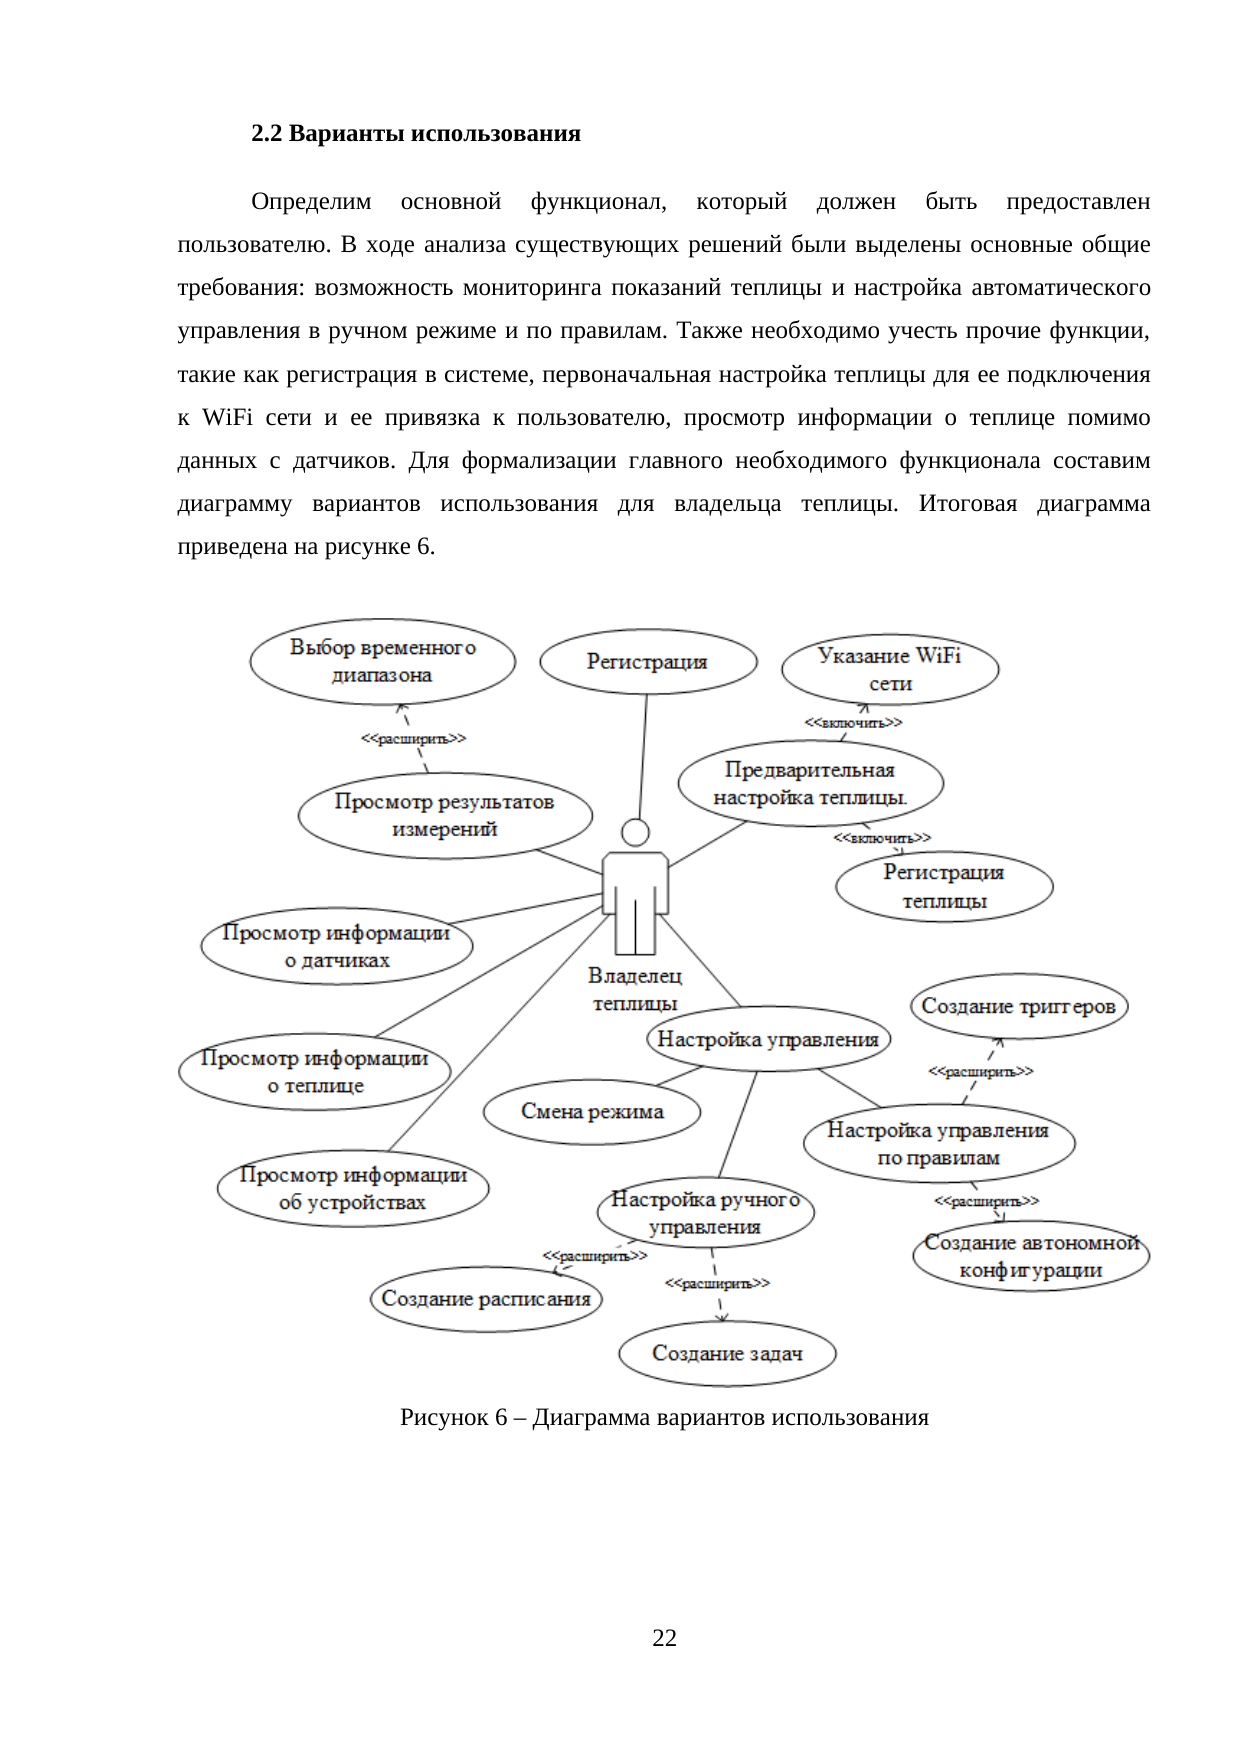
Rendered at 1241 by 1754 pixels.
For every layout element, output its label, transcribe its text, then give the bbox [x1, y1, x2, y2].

text 2.2 Варианты использования [177, 118, 1152, 147]
picture [177, 617, 1152, 1388]
text Определим основной функционал, который должен быть предоставлен пользователю. В ходе анализа существующих решений были выделены основные общие требования: возможность мониторинга показаний теплицы и настройка автоматического управления в ручном режиме и по правилам. Также необходимо учесть прочие функции, такие как регистрация в системе, первоначальная настройка теплицы для ее подключения к WiFi сети и ее привязка к пользователю, просмотр информации о теплице помимо данных с датчиков. Для формализации главного необходимого функционала составим диаграмму вариантов использования для владельца теплицы. Итоговая диаграмма приведена на рисунке 6. [177, 186, 1152, 560]
text Рисунок 6 – Диаграмма вариантов использования [177, 1402, 1152, 1430]
